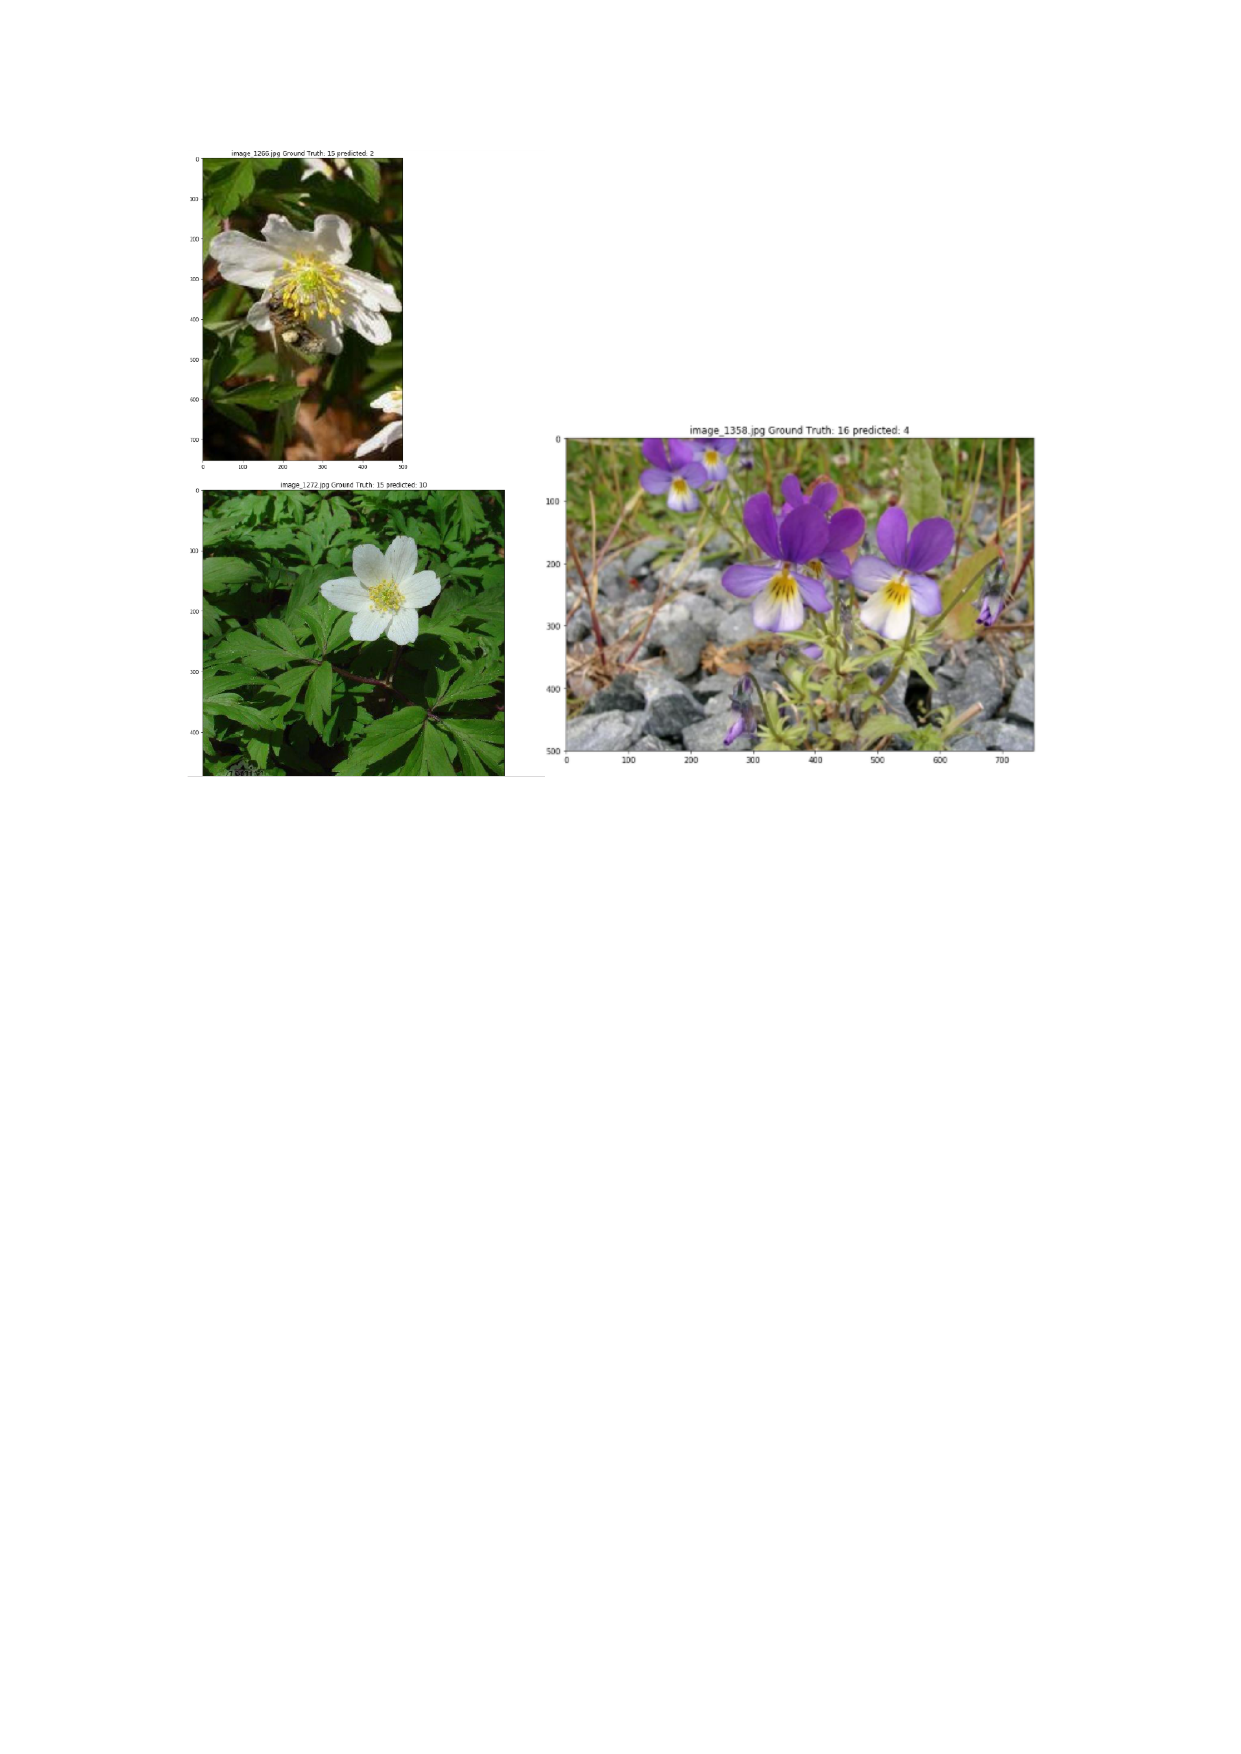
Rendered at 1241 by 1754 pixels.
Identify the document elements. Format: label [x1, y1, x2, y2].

picture [187, 150, 1059, 777]
